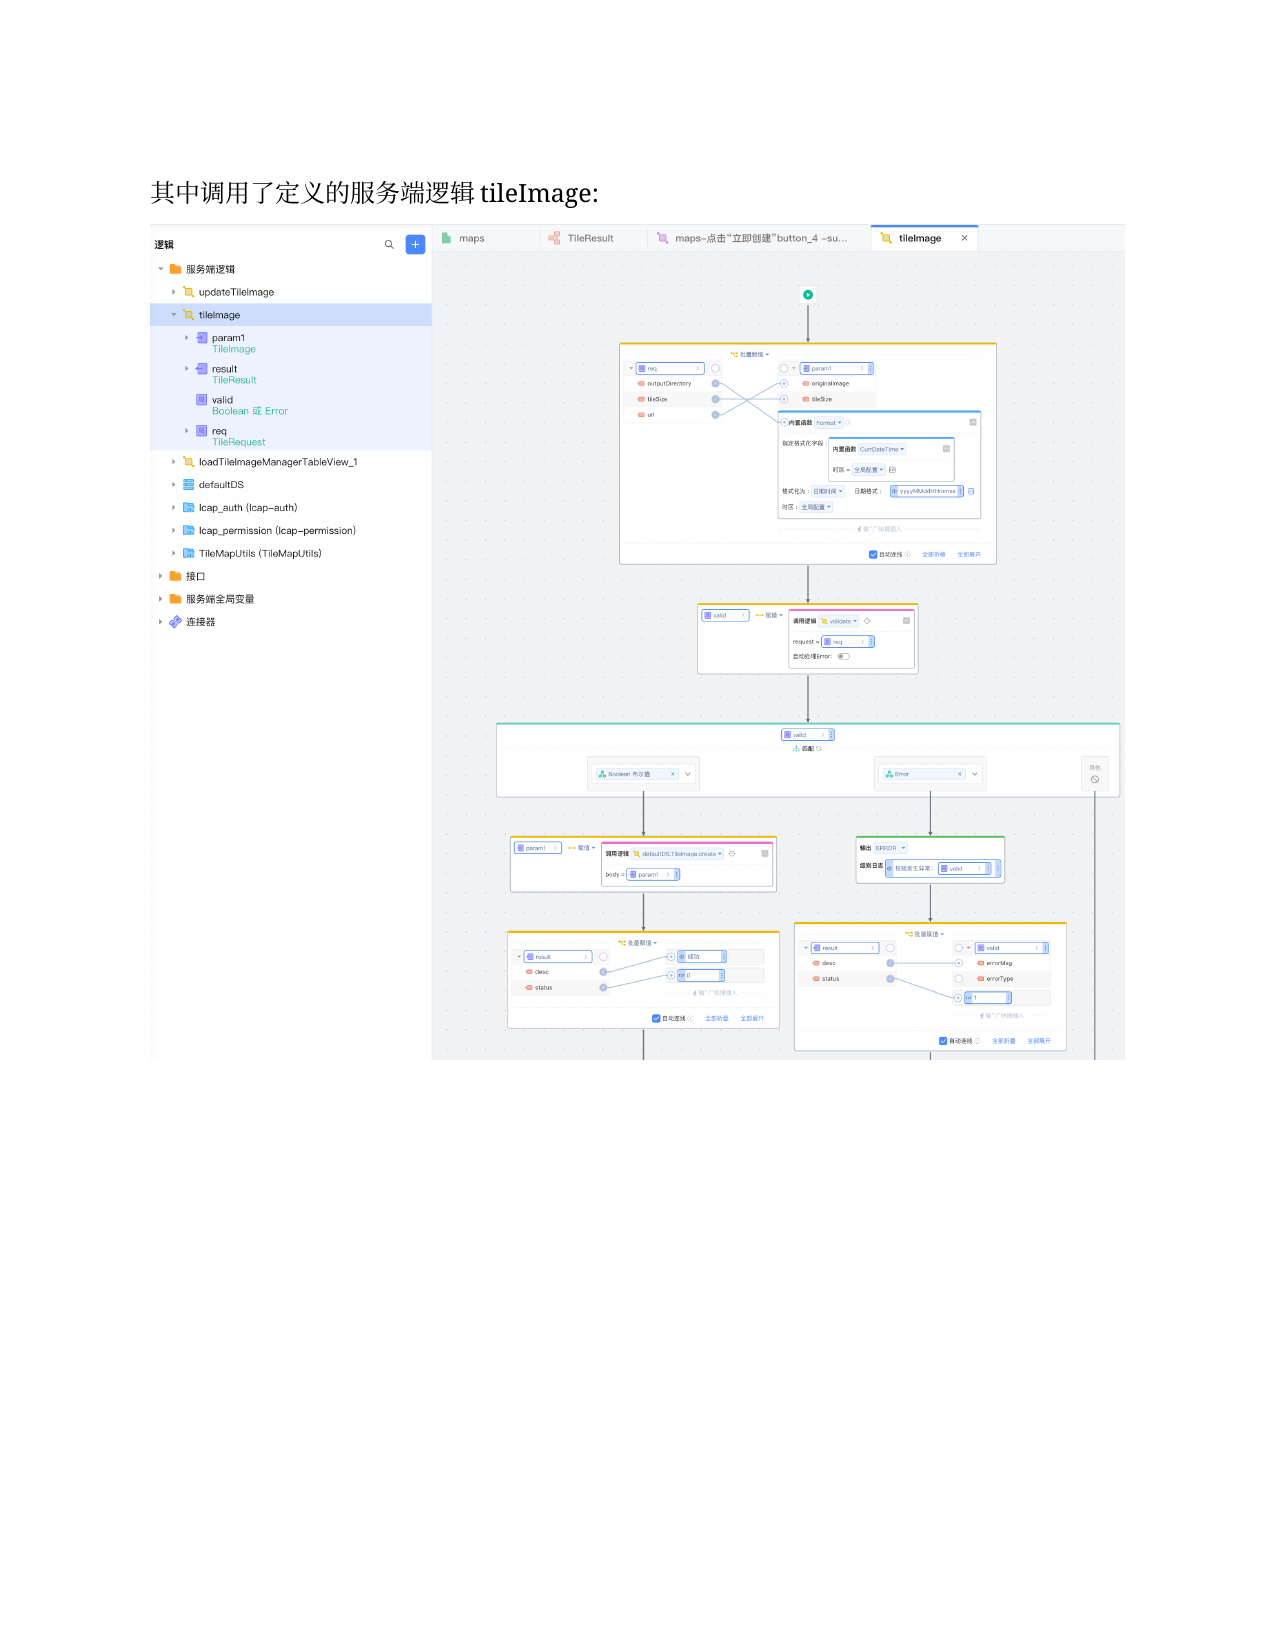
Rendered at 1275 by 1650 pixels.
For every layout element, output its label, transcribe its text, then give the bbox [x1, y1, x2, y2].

picture [150, 223, 1125, 1060]
text 其中调用了定义的服务端逻辑tileImage: [150, 159, 1125, 223]
